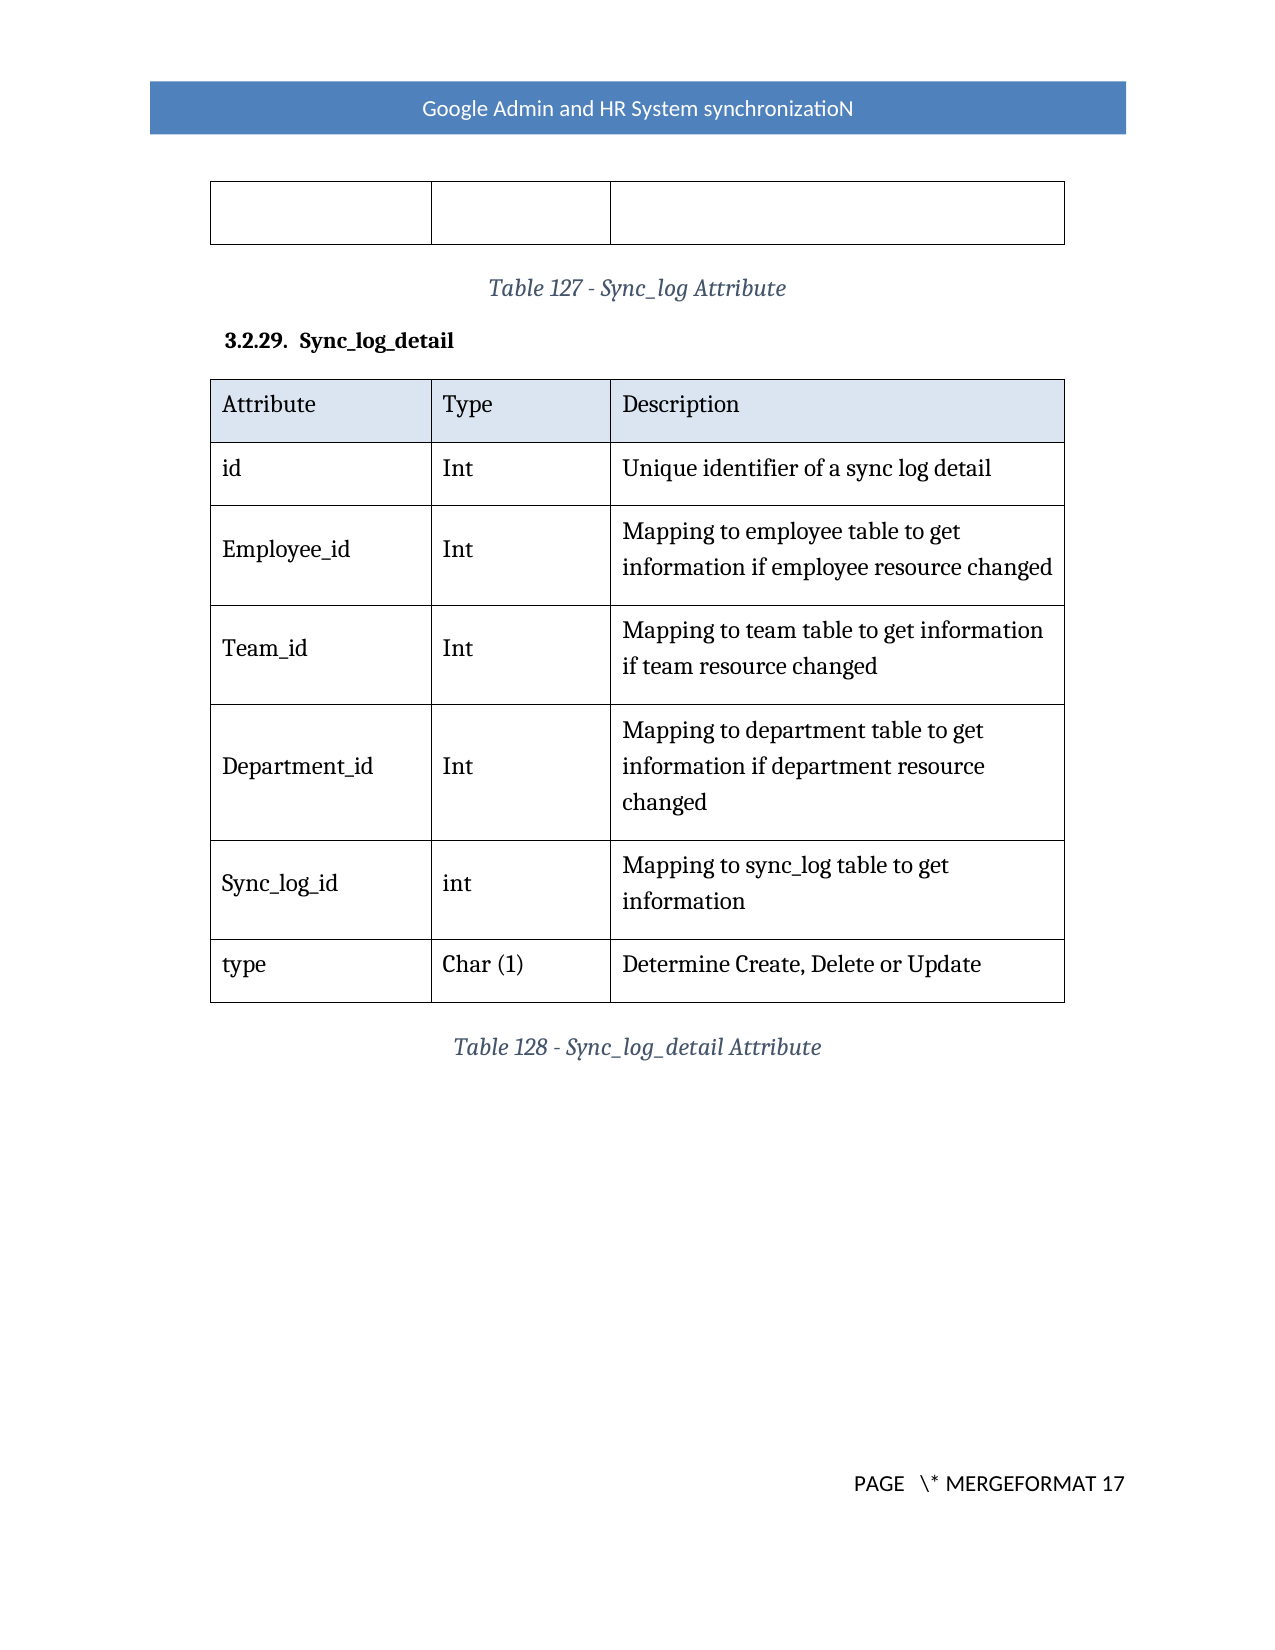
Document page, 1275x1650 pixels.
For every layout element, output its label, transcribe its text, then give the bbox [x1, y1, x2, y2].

text Table 127 - Sync_log Attribute [150, 274, 1125, 302]
subtitle Sync_log_detail [225, 327, 1125, 354]
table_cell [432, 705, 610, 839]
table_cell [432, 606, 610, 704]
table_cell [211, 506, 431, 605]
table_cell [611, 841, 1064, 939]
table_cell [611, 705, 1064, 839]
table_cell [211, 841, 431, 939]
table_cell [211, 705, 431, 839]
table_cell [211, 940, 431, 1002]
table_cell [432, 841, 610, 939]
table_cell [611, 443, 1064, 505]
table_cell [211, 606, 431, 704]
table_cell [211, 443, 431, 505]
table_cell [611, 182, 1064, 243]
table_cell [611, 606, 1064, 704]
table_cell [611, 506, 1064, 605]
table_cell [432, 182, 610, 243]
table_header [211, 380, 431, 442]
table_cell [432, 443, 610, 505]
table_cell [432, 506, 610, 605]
text Table 128 - Sync_log_detail Attribute [150, 1032, 1125, 1061]
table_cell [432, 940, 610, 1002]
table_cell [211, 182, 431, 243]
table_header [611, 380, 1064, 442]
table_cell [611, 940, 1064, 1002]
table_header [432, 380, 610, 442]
